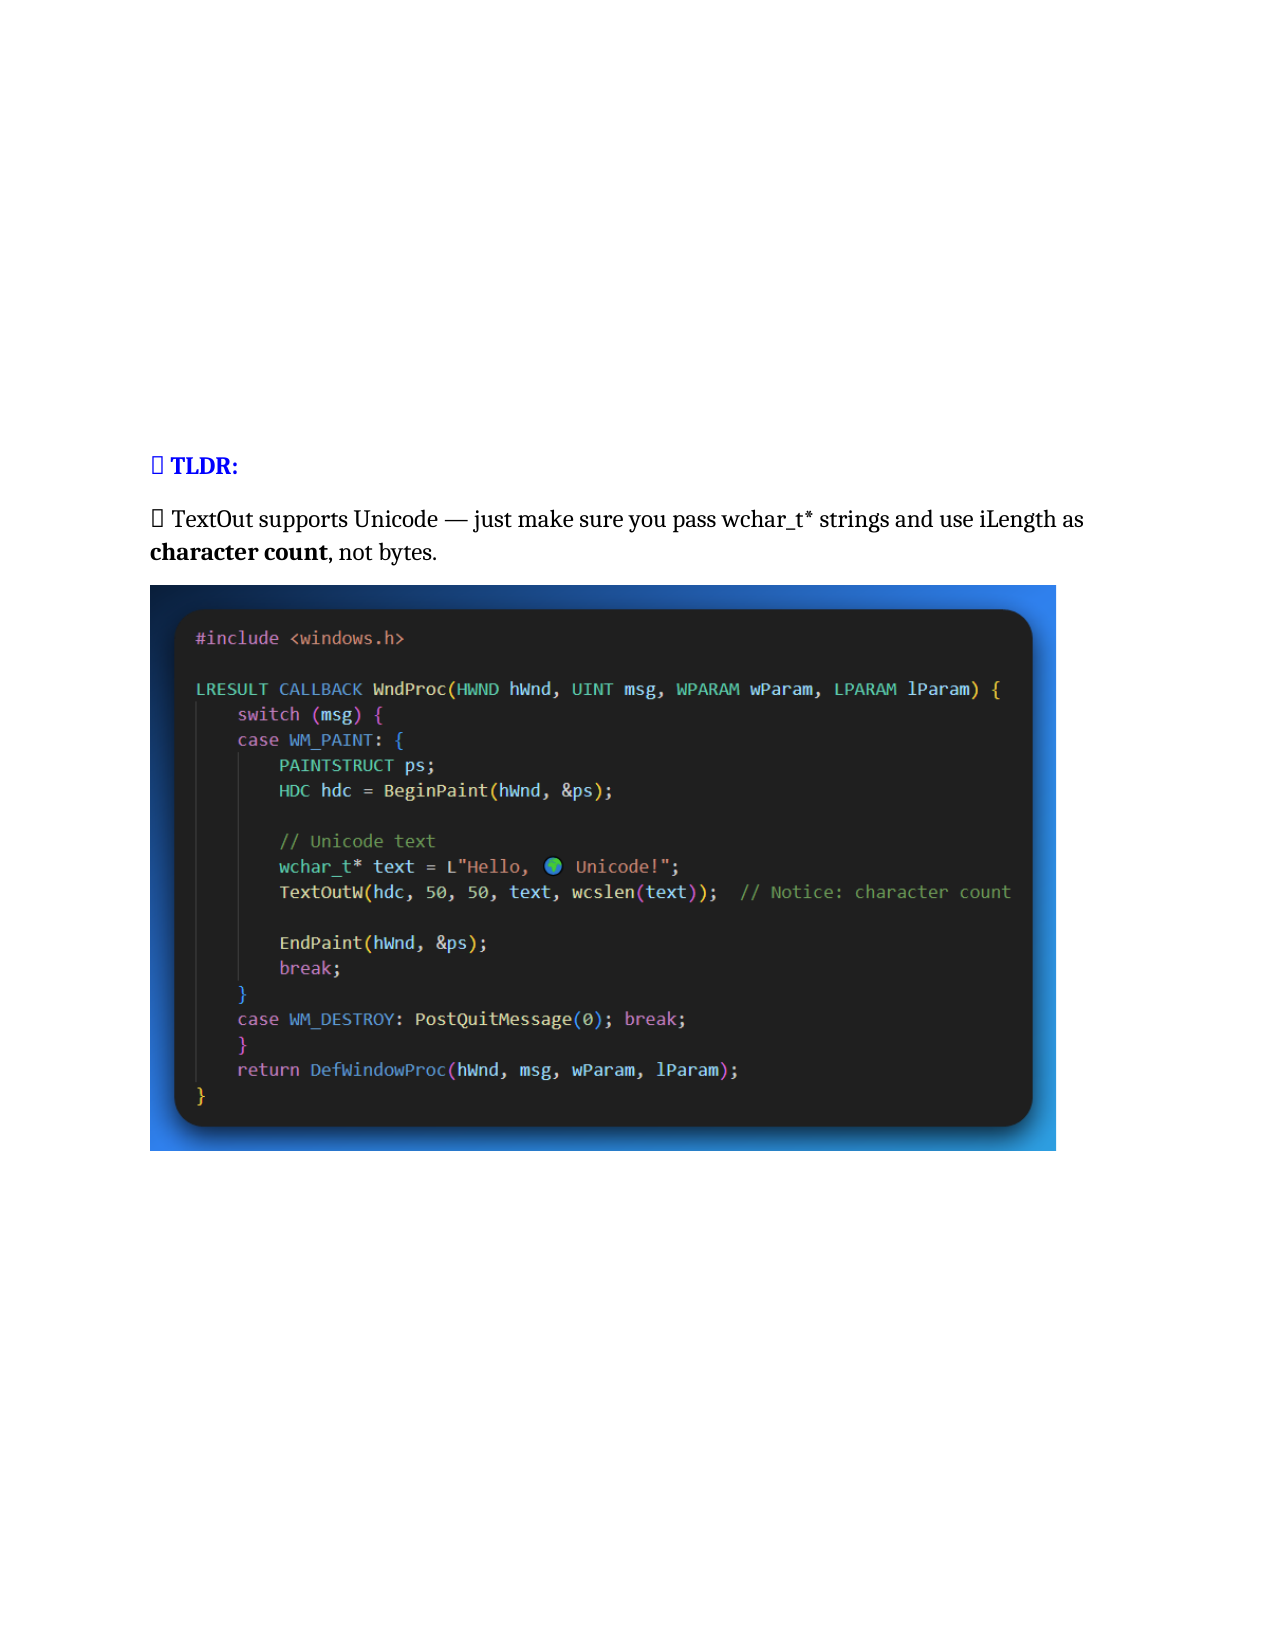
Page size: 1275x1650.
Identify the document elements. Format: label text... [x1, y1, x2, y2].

text 🧠 TLDR: [150, 448, 1125, 482]
text ✅ TextOut supports Unicode — just make sure you pass wchar_t* strings and use iLength as character count, not bytes. [150, 501, 1125, 566]
picture [150, 585, 1057, 1151]
